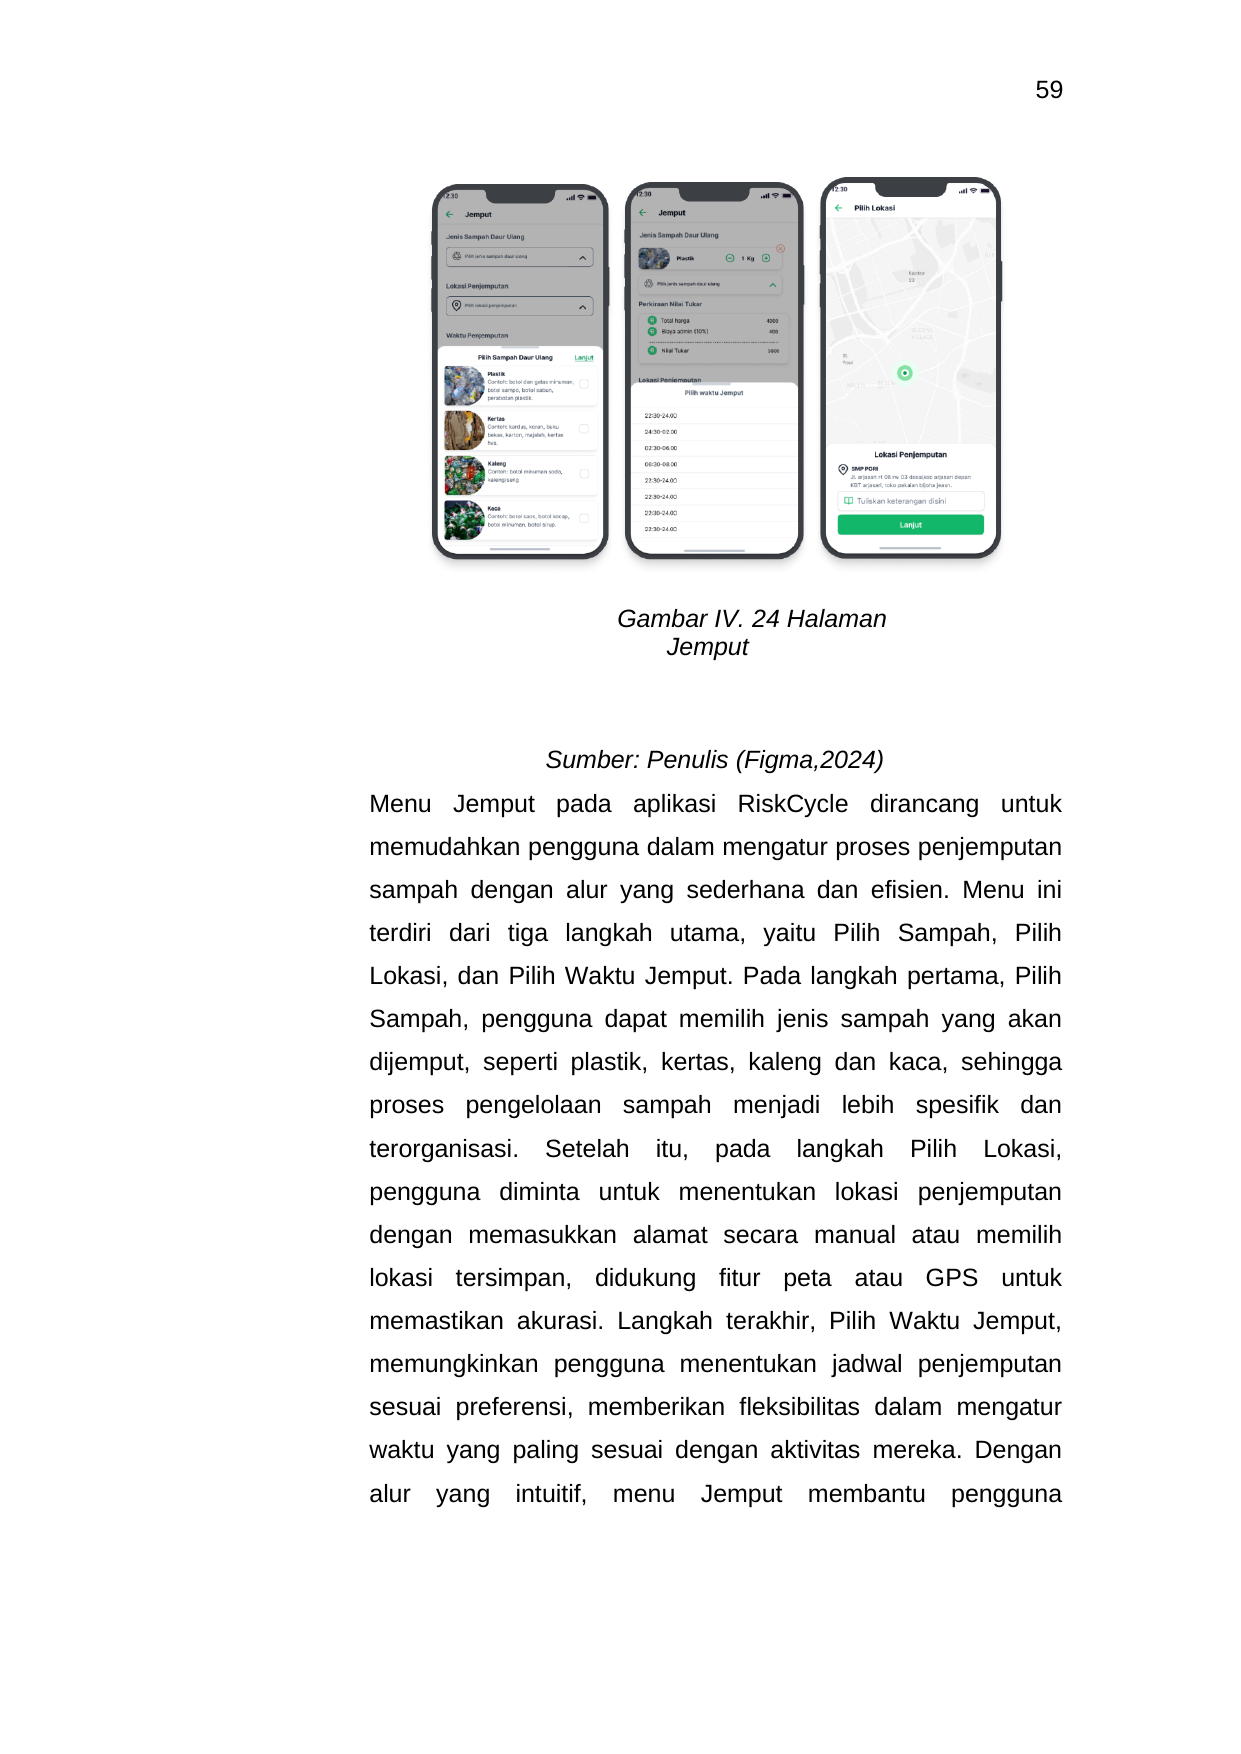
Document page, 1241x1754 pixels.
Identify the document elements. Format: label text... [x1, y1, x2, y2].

picture [423, 177, 1010, 577]
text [369, 788, 1063, 1507]
text Gambar IV. 24 Halaman Jemput [486, 603, 932, 661]
text Sumber: Penulis (Figma,2024) [369, 745, 1063, 774]
